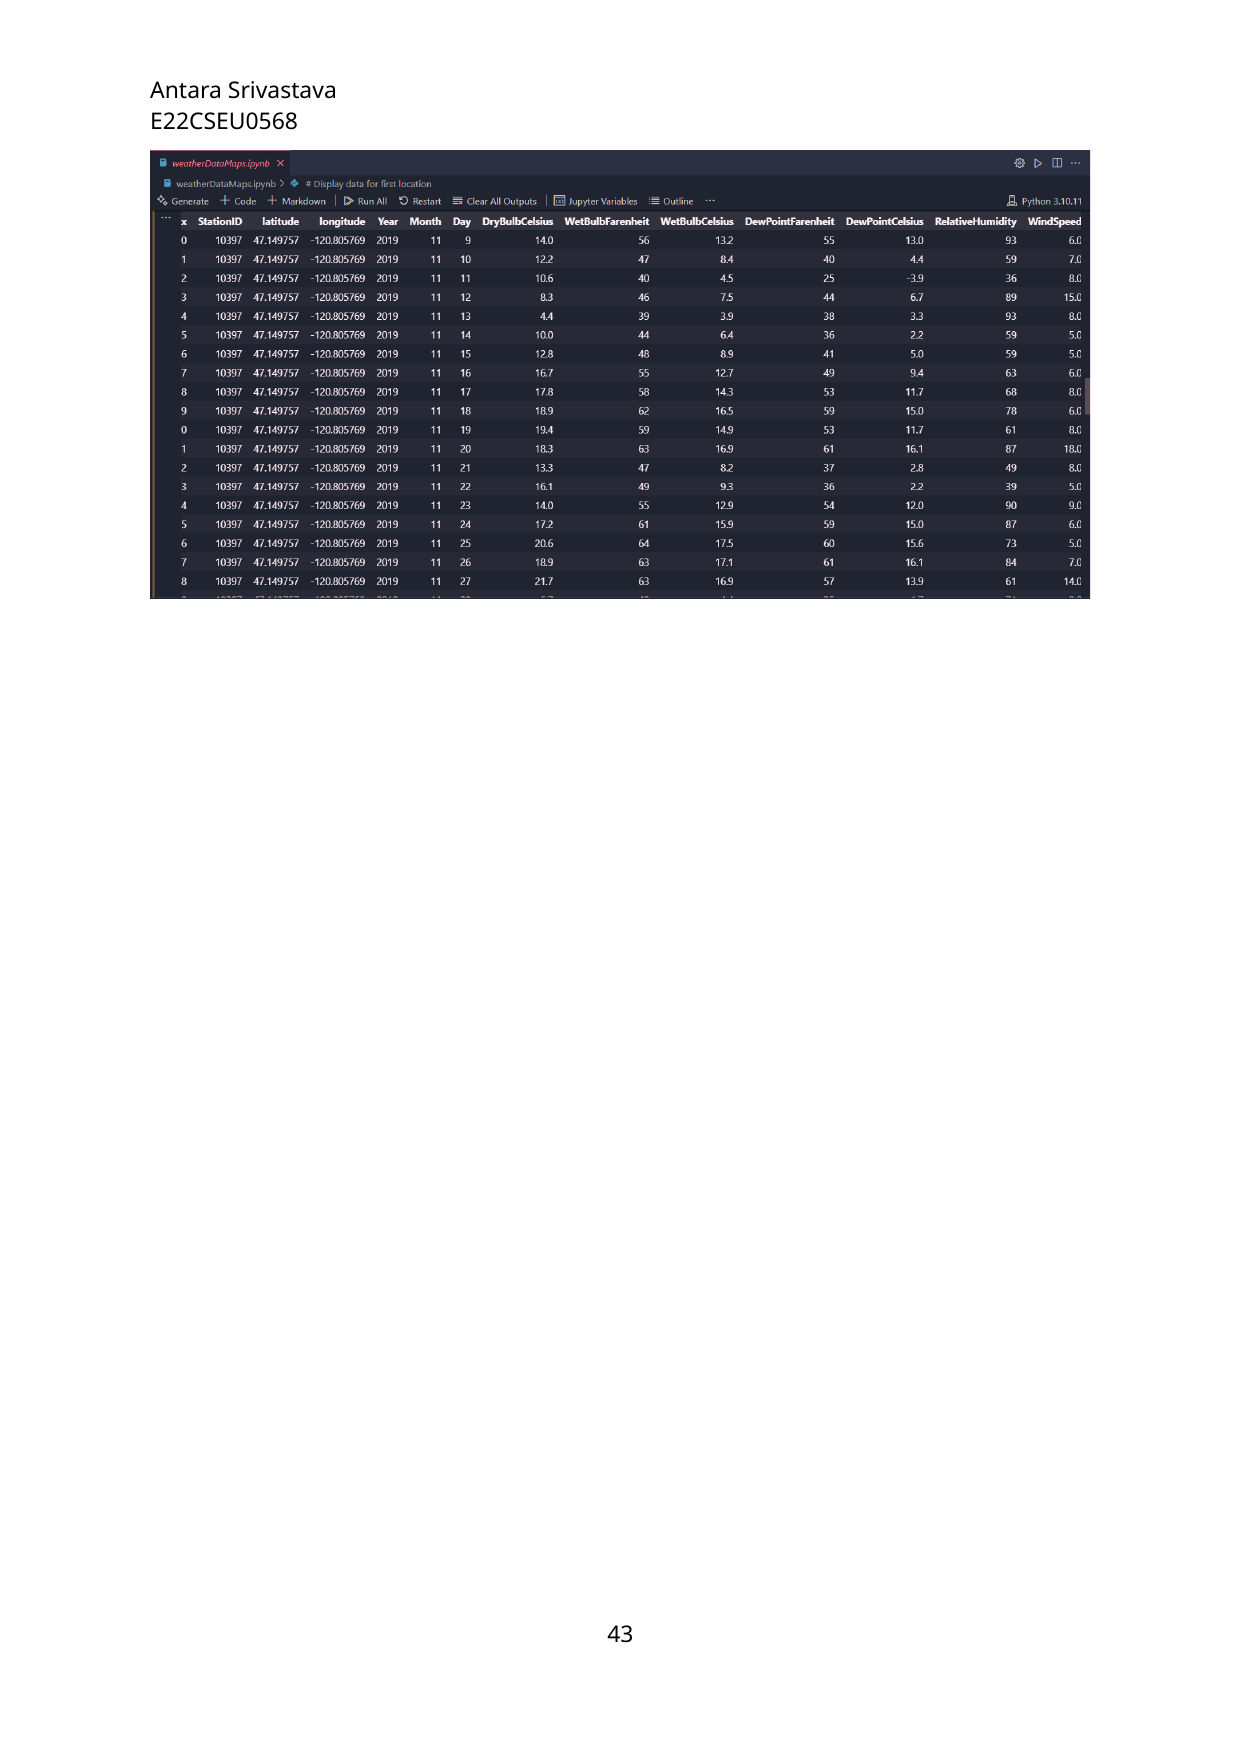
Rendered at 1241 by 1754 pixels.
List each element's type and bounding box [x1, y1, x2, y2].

picture [150, 150, 1091, 599]
